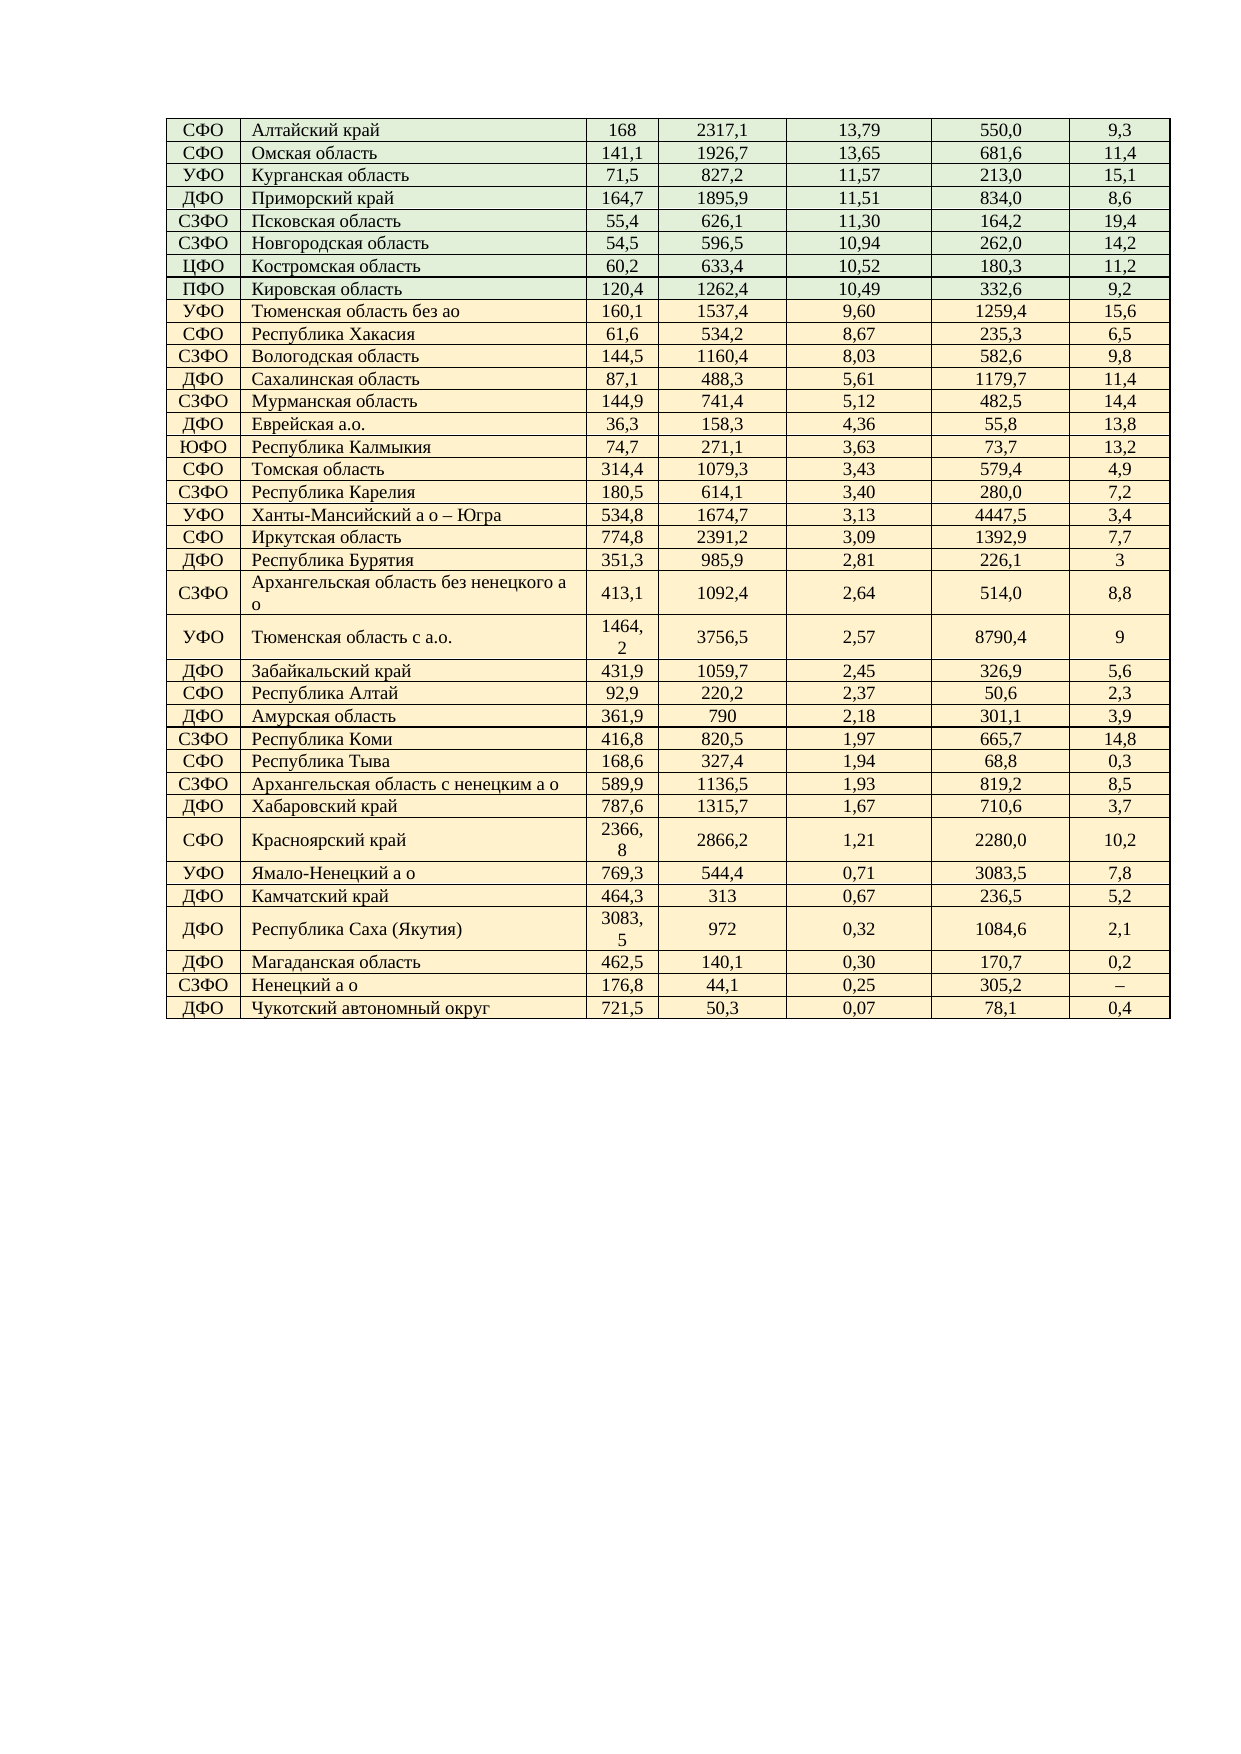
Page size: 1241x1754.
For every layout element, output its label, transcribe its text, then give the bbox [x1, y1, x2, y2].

table_cell Тюменская область без ао [241, 300, 586, 322]
table_cell Республика Карелия [241, 481, 586, 502]
table_cell 55,4 [587, 210, 658, 231]
table_cell 87,1 [587, 368, 658, 389]
table_cell ДФО [167, 660, 240, 681]
table_cell СЗФО [167, 345, 240, 367]
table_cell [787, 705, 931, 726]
table_cell 2,45 [787, 660, 931, 681]
table_cell УФО [167, 164, 240, 186]
table_cell 120,4 [587, 278, 658, 299]
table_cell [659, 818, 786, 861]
table_cell 13,79 [787, 119, 931, 141]
table_cell 985,9 [659, 549, 786, 570]
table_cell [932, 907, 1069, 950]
table_cell 8,8 [1070, 571, 1169, 614]
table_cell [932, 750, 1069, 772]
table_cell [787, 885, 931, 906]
table_cell 14,2 [1070, 232, 1169, 254]
table_cell 2,37 [787, 682, 931, 704]
table_cell 36,3 [587, 413, 658, 434]
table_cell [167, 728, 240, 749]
table_cell 326,9 [932, 660, 1069, 681]
table_cell 10,49 [787, 278, 931, 299]
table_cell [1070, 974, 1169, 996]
table_cell 71,5 [587, 164, 658, 186]
table_cell ДФО [167, 368, 240, 389]
table_cell ДФО [167, 549, 240, 570]
table_cell 226,1 [932, 549, 1069, 570]
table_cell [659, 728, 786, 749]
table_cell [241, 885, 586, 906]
table_cell 514,0 [932, 571, 1069, 614]
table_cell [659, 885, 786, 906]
table_cell 73,7 [932, 436, 1069, 457]
table_cell Кировская область [241, 278, 586, 299]
table_cell СЗФО [167, 210, 240, 231]
table_cell 8,03 [787, 345, 931, 367]
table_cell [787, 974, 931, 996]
table_cell 280,0 [932, 481, 1069, 502]
table_cell 50,6 [932, 682, 1069, 704]
table_cell Забайкальский край [241, 660, 586, 681]
table_cell 8790,4 [932, 615, 1069, 658]
table_cell 550,0 [932, 119, 1069, 141]
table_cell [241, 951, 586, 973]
table_cell УФО [167, 504, 240, 525]
table_cell 582,6 [932, 345, 1069, 367]
table_cell 3756,5 [659, 615, 786, 658]
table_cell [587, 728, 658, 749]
table_cell 626,1 [659, 210, 786, 231]
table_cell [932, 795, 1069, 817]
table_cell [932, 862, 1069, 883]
table_cell 158,3 [659, 413, 786, 434]
table_cell 1092,4 [659, 571, 786, 614]
table_cell ПФО [167, 278, 240, 299]
table_cell 15,6 [1070, 300, 1169, 322]
table_cell 774,8 [587, 526, 658, 548]
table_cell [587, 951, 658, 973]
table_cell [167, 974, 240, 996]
table_cell Омская область [241, 142, 586, 163]
table_cell Иркутская область [241, 526, 586, 548]
table_cell 1895,9 [659, 187, 786, 208]
table_cell СФО [167, 142, 240, 163]
table_cell 11,51 [787, 187, 931, 208]
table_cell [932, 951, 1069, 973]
table_cell 220,2 [659, 682, 786, 704]
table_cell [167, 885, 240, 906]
table_cell СЗФО [167, 481, 240, 502]
table_cell 827,2 [659, 164, 786, 186]
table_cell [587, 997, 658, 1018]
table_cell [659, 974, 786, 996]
table_cell Приморский край [241, 187, 586, 208]
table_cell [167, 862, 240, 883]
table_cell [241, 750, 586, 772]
table_cell 4,36 [787, 413, 931, 434]
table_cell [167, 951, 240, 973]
table_cell Ханты-Мансийский а о – Югра [241, 504, 586, 525]
table_cell 413,1 [587, 571, 658, 614]
table_cell 1674,7 [659, 504, 786, 525]
table_cell 8,6 [1070, 187, 1169, 208]
table_cell 633,4 [659, 255, 786, 276]
table_cell 262,0 [932, 232, 1069, 254]
table_cell 3,13 [787, 504, 931, 525]
table_cell Алтайский край [241, 119, 586, 141]
table_cell СФО [167, 682, 240, 704]
table_cell 10,94 [787, 232, 931, 254]
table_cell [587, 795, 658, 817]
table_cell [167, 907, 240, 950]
table_cell 3 [1070, 549, 1169, 570]
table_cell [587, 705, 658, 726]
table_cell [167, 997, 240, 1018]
table_cell ЦФО [167, 255, 240, 276]
table_cell 144,9 [587, 390, 658, 412]
table_cell Томская область [241, 458, 586, 480]
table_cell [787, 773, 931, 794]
table_cell 834,0 [932, 187, 1069, 208]
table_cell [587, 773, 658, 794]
table_cell СЗФО [167, 571, 240, 614]
table_cell 164,7 [587, 187, 658, 208]
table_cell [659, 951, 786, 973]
table_cell ДФО [167, 413, 240, 434]
table_cell 11,4 [1070, 368, 1169, 389]
table_cell Курганская область [241, 164, 586, 186]
table_cell Республика Алтай [241, 682, 586, 704]
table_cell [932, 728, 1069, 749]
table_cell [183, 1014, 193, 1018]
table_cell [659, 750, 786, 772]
table_cell 614,1 [659, 481, 786, 502]
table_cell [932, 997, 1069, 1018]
table_cell 5,61 [787, 368, 931, 389]
table_cell 11,2 [1070, 255, 1169, 276]
table_cell 13,2 [1070, 436, 1169, 457]
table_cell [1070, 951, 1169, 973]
table_cell 11,57 [787, 164, 931, 186]
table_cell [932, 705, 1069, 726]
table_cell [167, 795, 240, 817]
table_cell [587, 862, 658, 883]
table_cell 15,1 [1070, 164, 1169, 186]
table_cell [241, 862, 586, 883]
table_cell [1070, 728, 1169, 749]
table_cell 482,5 [932, 390, 1069, 412]
table_cell 5,6 [1070, 660, 1169, 681]
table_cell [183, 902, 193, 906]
table_cell 60,2 [587, 255, 658, 276]
table_cell 1464,2 [587, 615, 658, 658]
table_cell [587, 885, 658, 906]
table_cell 3,40 [787, 481, 931, 502]
table_cell 596,5 [659, 232, 786, 254]
table_cell 14,4 [1070, 390, 1169, 412]
table_cell 3,43 [787, 458, 931, 480]
table_cell СФО [167, 458, 240, 480]
table_cell 9,3 [1070, 119, 1169, 141]
table_cell 681,6 [932, 142, 1069, 163]
table_cell УФО [167, 615, 240, 658]
table_cell 2,57 [787, 615, 931, 658]
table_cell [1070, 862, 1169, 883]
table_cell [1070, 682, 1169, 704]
table_cell 4447,5 [932, 504, 1069, 525]
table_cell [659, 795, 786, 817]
table_cell 74,7 [587, 436, 658, 457]
table_cell 741,4 [659, 390, 786, 412]
table_cell Еврейская а.о. [241, 413, 586, 434]
table_cell 332,6 [932, 278, 1069, 299]
table_cell 1259,4 [932, 300, 1069, 322]
table_cell ЮФО [167, 436, 240, 457]
table_cell 5,12 [787, 390, 931, 412]
table_cell 13,8 [1070, 413, 1169, 434]
table_cell 144,5 [587, 345, 658, 367]
table_cell 7,2 [1070, 481, 1169, 502]
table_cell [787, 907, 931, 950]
table_cell 351,3 [587, 549, 658, 570]
table_cell 19,4 [1070, 210, 1169, 231]
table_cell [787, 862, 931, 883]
table_cell 3,09 [787, 526, 931, 548]
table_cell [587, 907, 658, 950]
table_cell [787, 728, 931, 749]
table_cell 7,7 [1070, 526, 1169, 548]
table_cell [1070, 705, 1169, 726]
table_cell Мурманская область [241, 390, 586, 412]
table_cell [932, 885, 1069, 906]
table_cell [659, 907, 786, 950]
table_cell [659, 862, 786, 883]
table_cell 488,3 [659, 368, 786, 389]
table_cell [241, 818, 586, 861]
table_cell Новгородская область [241, 232, 586, 254]
table_cell Тюменская область с а.о. [241, 615, 586, 658]
table_cell 4,9 [1070, 458, 1169, 480]
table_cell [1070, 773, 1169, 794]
table_cell 9,8 [1070, 345, 1169, 367]
table_cell 6,5 [1070, 323, 1169, 344]
table_cell 61,6 [587, 323, 658, 344]
table_cell Республика Калмыкия [241, 436, 586, 457]
table_cell 8,67 [787, 323, 931, 344]
table_cell Республика Хакасия [241, 323, 586, 344]
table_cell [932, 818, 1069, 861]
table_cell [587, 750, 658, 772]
table_cell Сахалинская область [241, 368, 586, 389]
table_cell 164,2 [932, 210, 1069, 231]
table_cell 534,2 [659, 323, 786, 344]
table_cell Архангельская область без ненецкого а о [241, 571, 586, 614]
table_cell 3,4 [1070, 504, 1169, 525]
table_cell СФО [167, 119, 240, 141]
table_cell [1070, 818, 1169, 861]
table_cell СЗФО [167, 232, 240, 254]
table_cell 314,4 [587, 458, 658, 480]
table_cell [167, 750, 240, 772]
table_cell 271,1 [659, 436, 786, 457]
table_cell 2,81 [787, 549, 931, 570]
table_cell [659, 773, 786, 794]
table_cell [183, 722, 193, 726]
table_cell 1160,4 [659, 345, 786, 367]
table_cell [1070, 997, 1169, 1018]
table_cell СФО [167, 526, 240, 548]
table_cell 54,5 [587, 232, 658, 254]
table_cell 213,0 [932, 164, 1069, 186]
table_cell СФО [167, 323, 240, 344]
table_cell СЗФО [167, 390, 240, 412]
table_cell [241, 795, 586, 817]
table_cell 11,30 [787, 210, 931, 231]
table_cell 168 [587, 119, 658, 141]
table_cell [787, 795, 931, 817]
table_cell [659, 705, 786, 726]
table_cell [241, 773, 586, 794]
table_cell 431,9 [587, 660, 658, 681]
table_cell Республика Бурятия [241, 549, 586, 570]
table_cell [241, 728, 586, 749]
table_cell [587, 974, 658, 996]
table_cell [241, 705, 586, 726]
table_cell 1537,4 [659, 300, 786, 322]
table_cell Псковская область [241, 210, 586, 231]
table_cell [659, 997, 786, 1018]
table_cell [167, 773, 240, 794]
table_cell 11,4 [1070, 142, 1169, 163]
table_cell 13,65 [787, 142, 931, 163]
table_cell 1059,7 [659, 660, 786, 681]
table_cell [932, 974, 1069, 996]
table_cell 1179,7 [932, 368, 1069, 389]
table_cell 534,8 [587, 504, 658, 525]
table_cell 3,63 [787, 436, 931, 457]
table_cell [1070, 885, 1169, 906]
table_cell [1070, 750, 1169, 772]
table_cell 2317,1 [659, 119, 786, 141]
table_cell 235,3 [932, 323, 1069, 344]
table_cell 180,5 [587, 481, 658, 502]
table_cell 141,1 [587, 142, 658, 163]
table_cell 1079,3 [659, 458, 786, 480]
table_cell 2391,2 [659, 526, 786, 548]
table_cell 55,8 [932, 413, 1069, 434]
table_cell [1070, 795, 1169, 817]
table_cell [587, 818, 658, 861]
table_cell 1926,7 [659, 142, 786, 163]
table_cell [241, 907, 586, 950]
table_cell 1262,4 [659, 278, 786, 299]
table_cell 160,1 [587, 300, 658, 322]
table_cell 579,4 [932, 458, 1069, 480]
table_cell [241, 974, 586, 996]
table_cell 9,60 [787, 300, 931, 322]
table_cell 10,52 [787, 255, 931, 276]
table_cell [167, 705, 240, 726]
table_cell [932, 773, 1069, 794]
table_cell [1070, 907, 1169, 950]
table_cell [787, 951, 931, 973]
table_cell 9 [1070, 615, 1169, 658]
table_cell УФО [167, 300, 240, 322]
table_cell ДФО [167, 187, 240, 208]
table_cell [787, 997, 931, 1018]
table_cell Вологодская область [241, 345, 586, 367]
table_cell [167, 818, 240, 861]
table_cell 92,9 [587, 682, 658, 704]
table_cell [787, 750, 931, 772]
table_cell 180,3 [932, 255, 1069, 276]
table_cell 1392,9 [932, 526, 1069, 548]
table_cell 2,64 [787, 571, 931, 614]
table_cell 9,2 [1070, 278, 1169, 299]
table_cell Костромская область [241, 255, 586, 276]
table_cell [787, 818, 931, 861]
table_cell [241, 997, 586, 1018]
